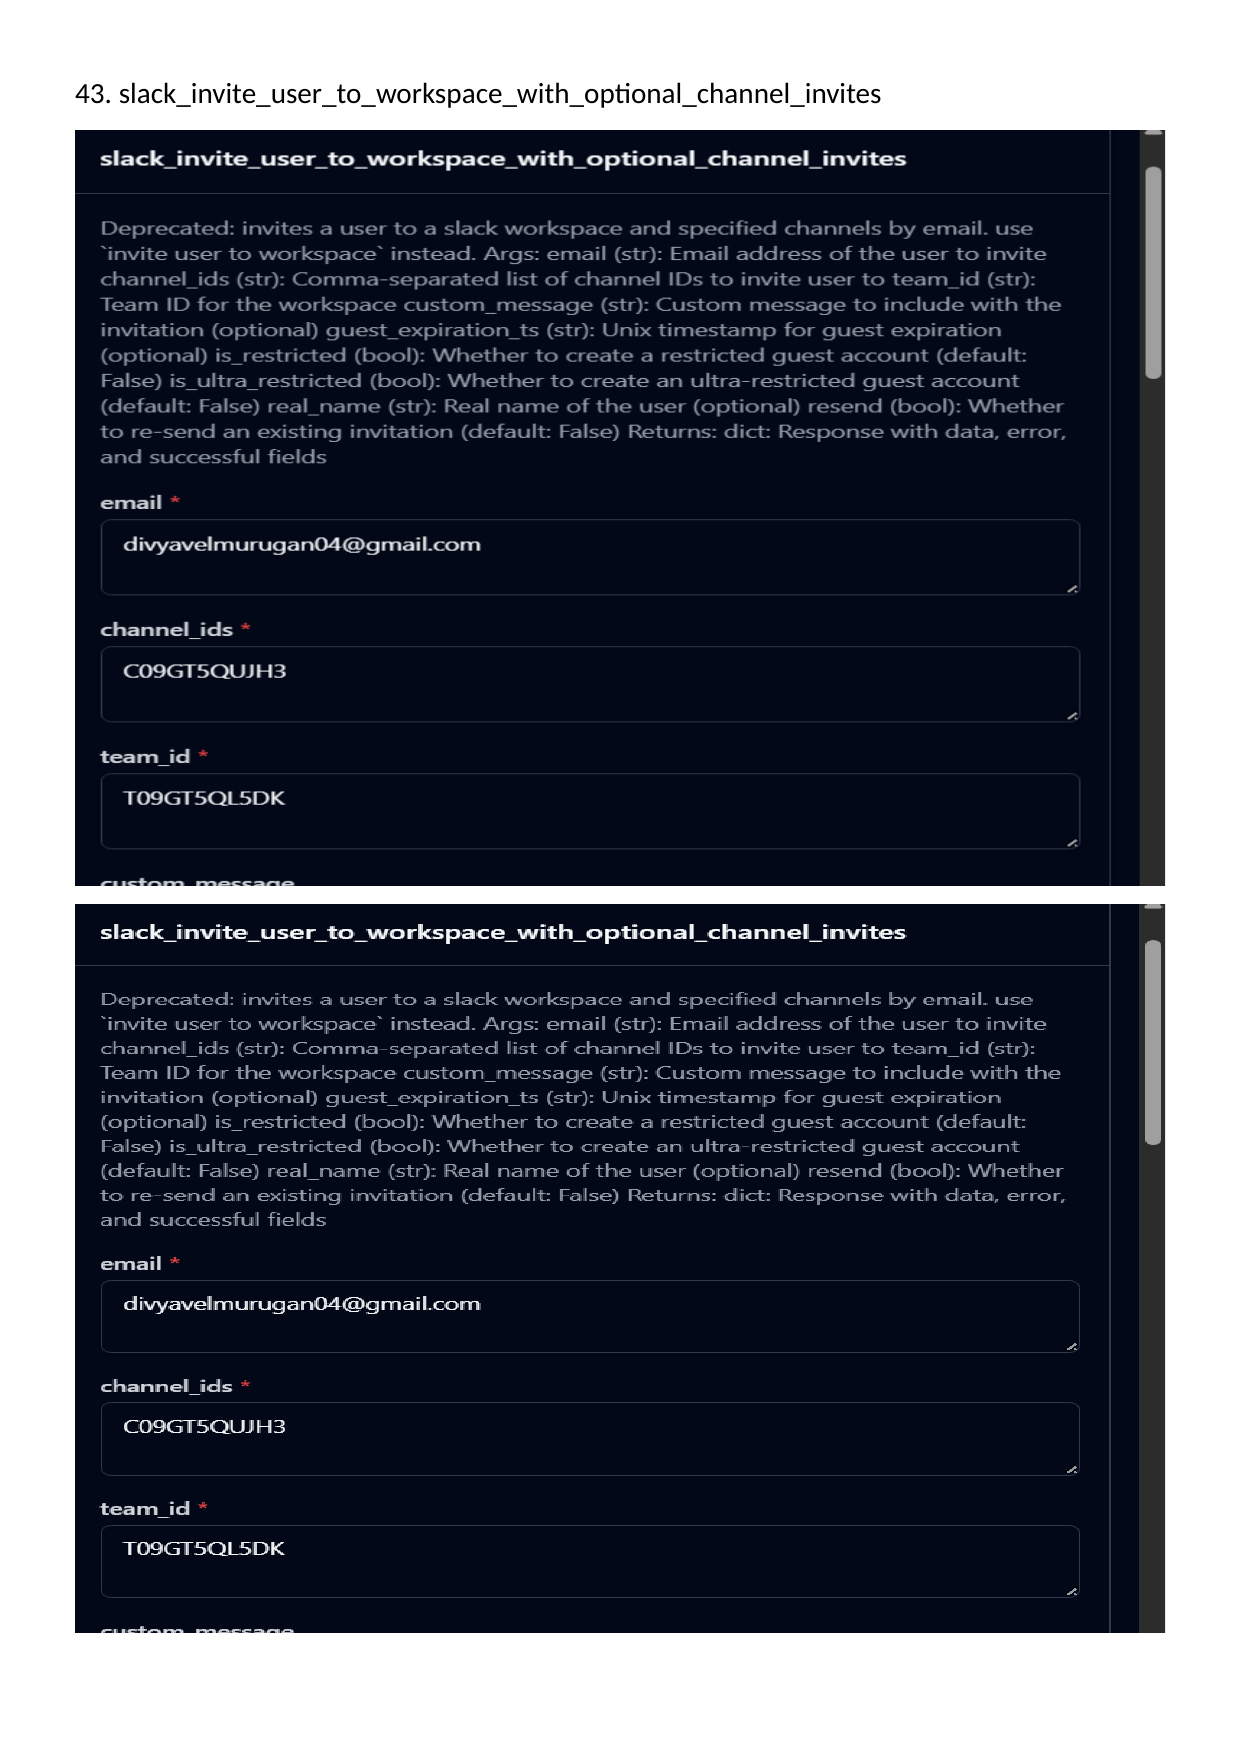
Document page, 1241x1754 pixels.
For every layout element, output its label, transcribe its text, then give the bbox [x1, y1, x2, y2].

picture [75, 130, 1166, 886]
text 43. slack_invite_user_to_workspace_with_optional_channel_invites [75, 75, 1165, 111]
picture [75, 904, 1166, 1633]
